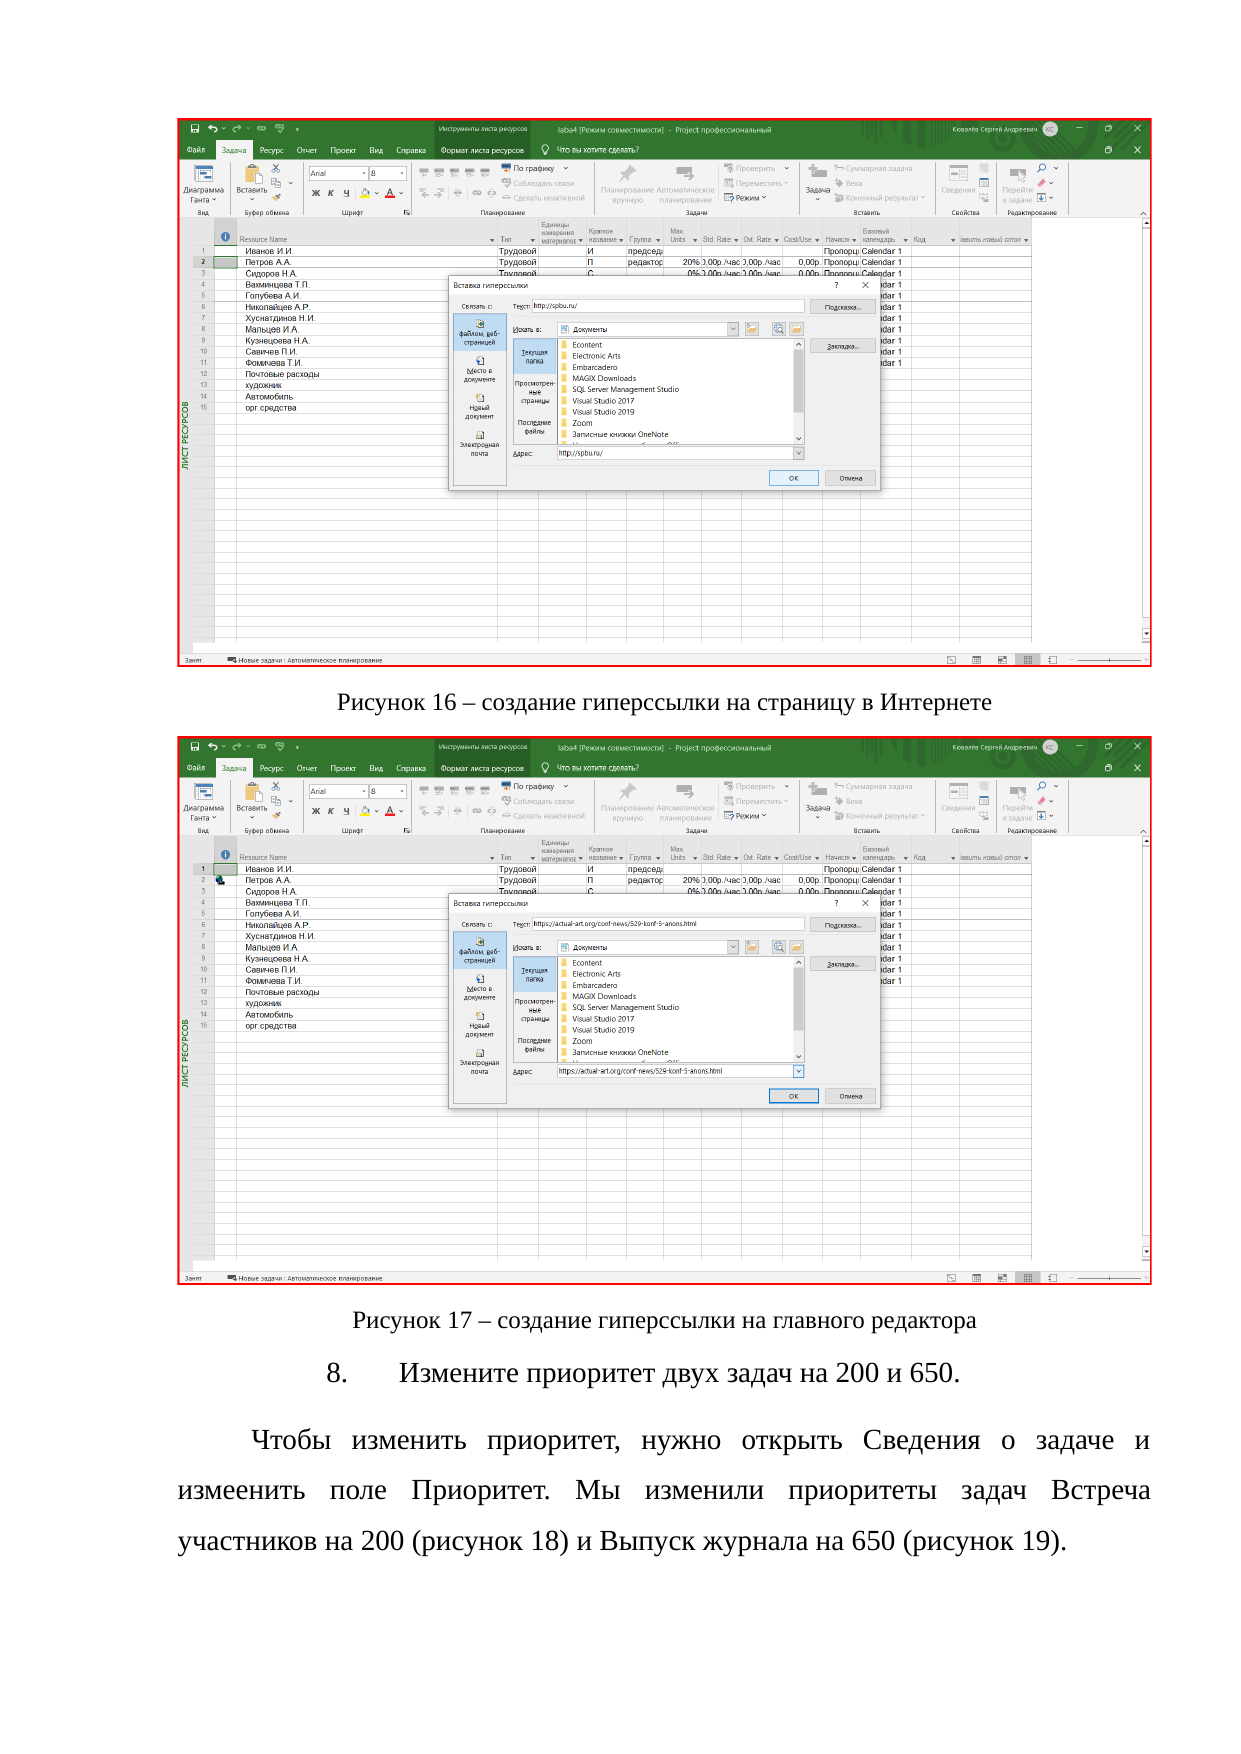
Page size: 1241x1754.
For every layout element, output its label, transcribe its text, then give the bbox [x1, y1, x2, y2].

text Рисунок 17 – создание гиперссылки на главного редактора [177, 1306, 1152, 1334]
text Чтобы изменить приоритет, нужно открыть Сведения о задаче и измеенить поле Приоритет. Мы изменили приоритеты задач Встреча участников на 200 (рисунок 18) и Выпуск журнала на 650 (рисунок 19). [177, 1422, 1152, 1556]
list Измените приоритет двух задач на 200 и 650. [252, 1355, 1152, 1389]
text Рисунок 16 – создание гиперссылки на страницу в Интернете [177, 687, 1152, 716]
picture [177, 736, 1152, 1285]
picture [177, 118, 1152, 667]
